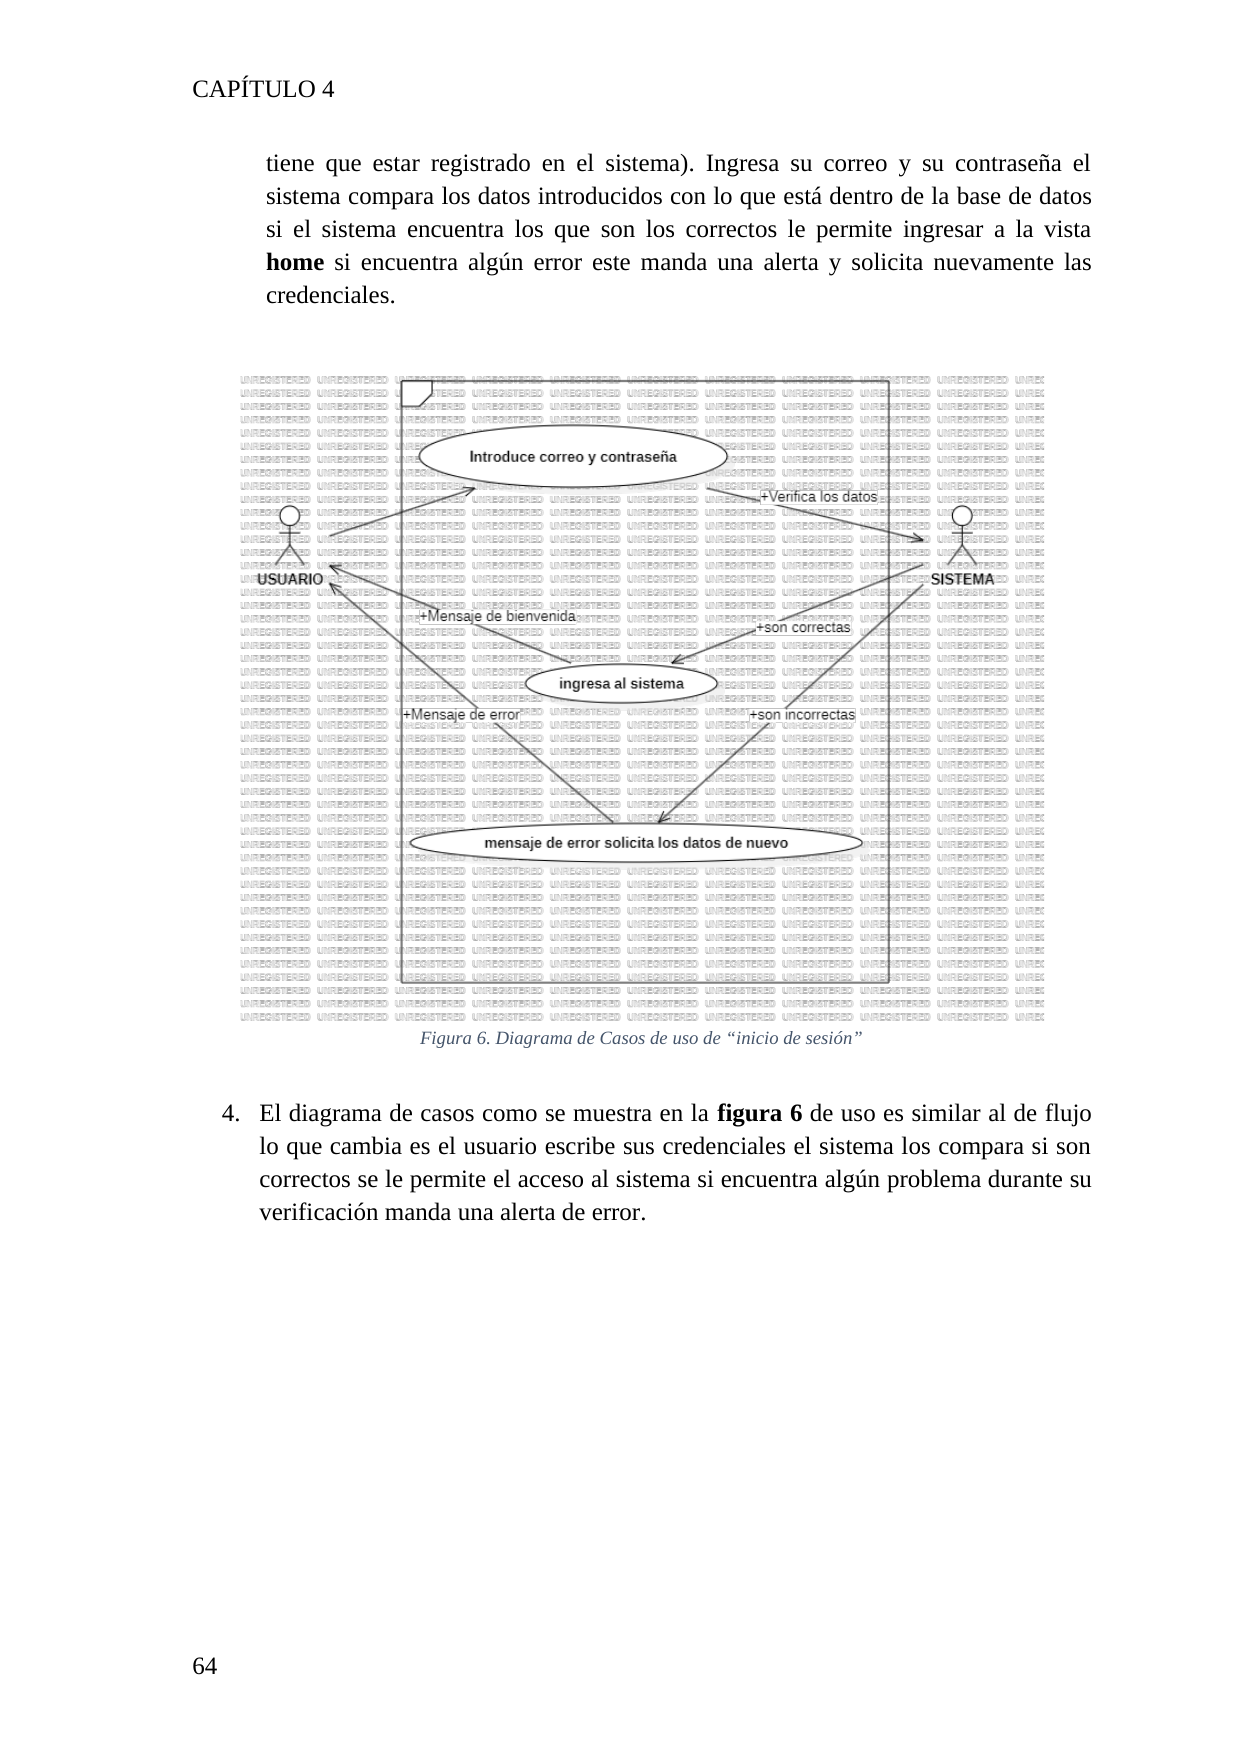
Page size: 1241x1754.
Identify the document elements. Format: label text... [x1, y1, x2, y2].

list El diagrama de casos como se muestra en la figura 6 de uso es similar al de flujo lo que cambia es el usuario escribe sus credenciales el sistema los compara si son correctos se le permite el acceso al sistema si encuentra algún problema durante su verificación manda una alerta de error. [222, 1098, 1092, 1226]
text Figura 6. Diagrama de Casos de uso de “inicio de sesión” [192, 1027, 1092, 1048]
picture [240, 370, 1045, 1027]
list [222, 148, 1092, 308]
